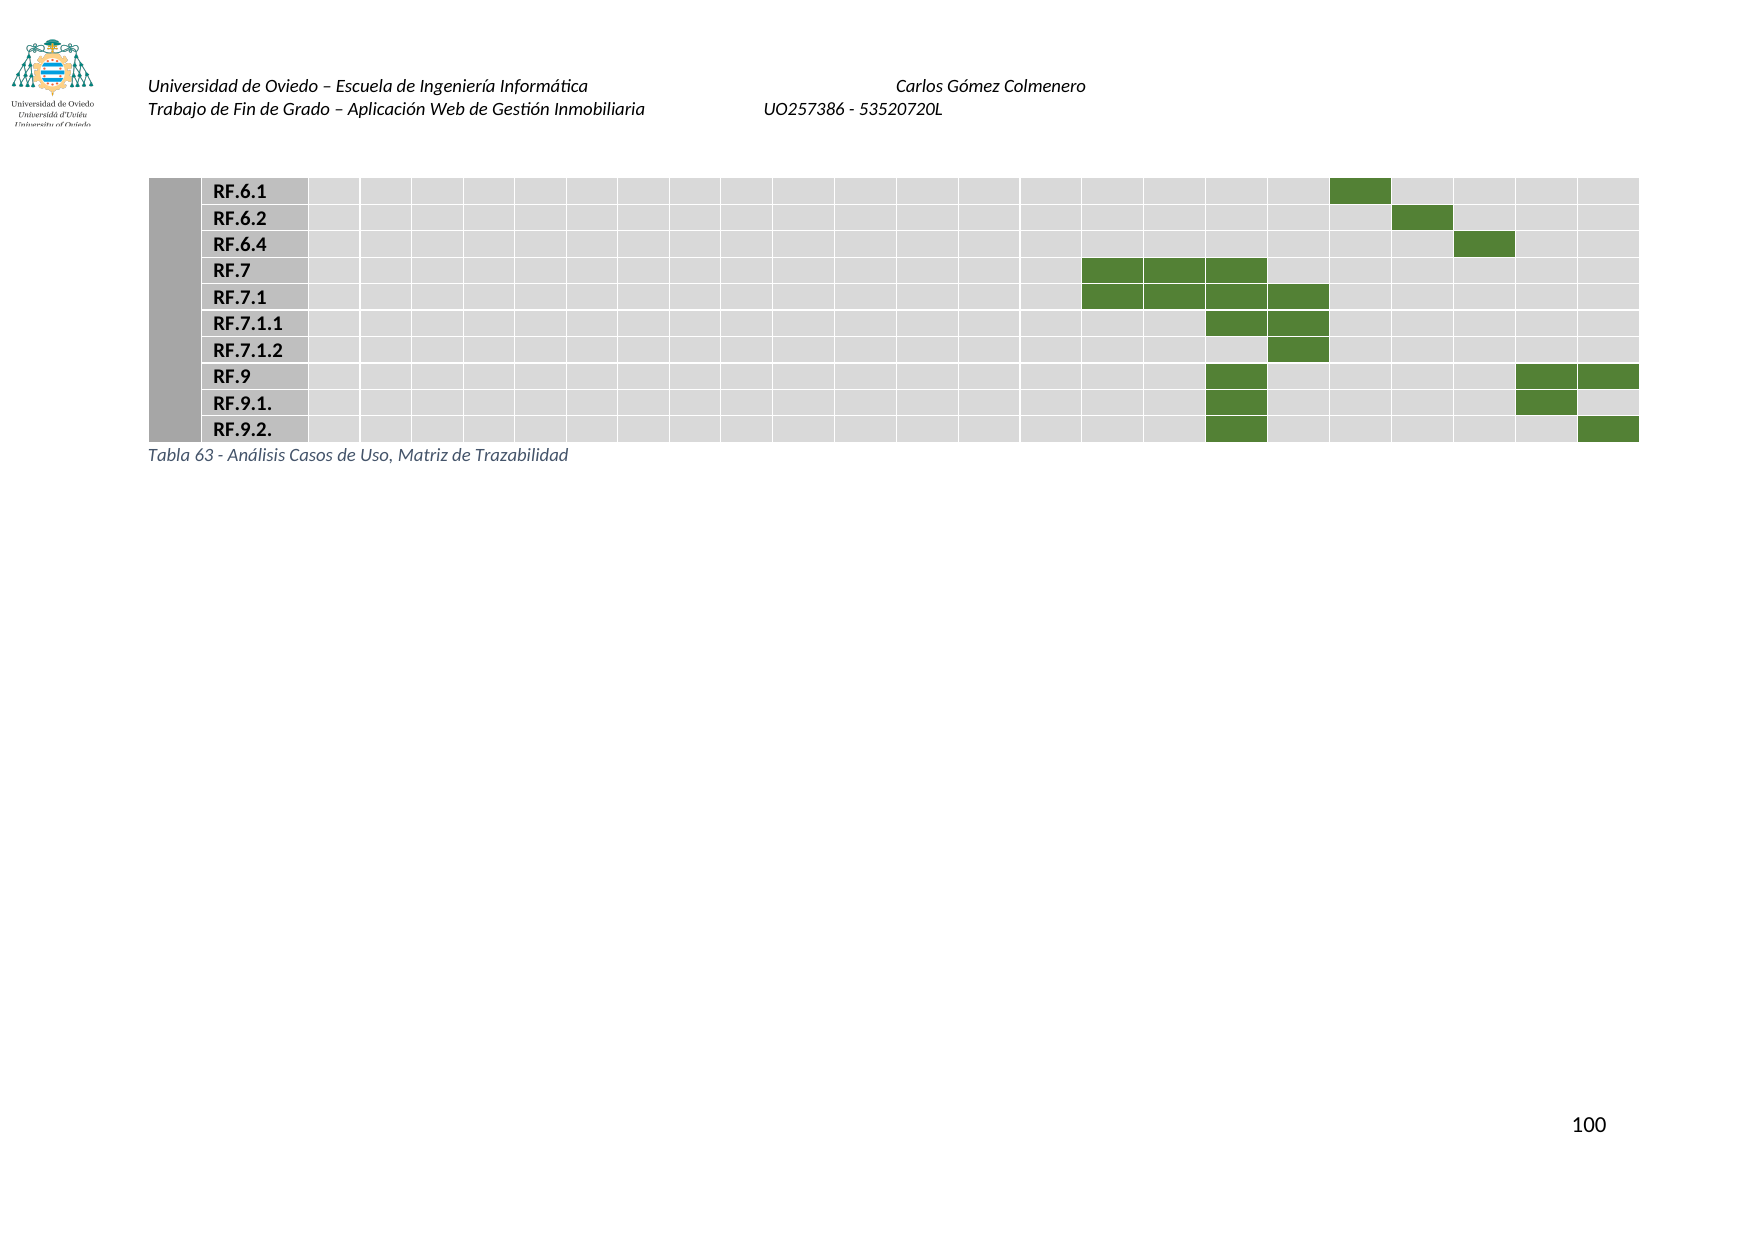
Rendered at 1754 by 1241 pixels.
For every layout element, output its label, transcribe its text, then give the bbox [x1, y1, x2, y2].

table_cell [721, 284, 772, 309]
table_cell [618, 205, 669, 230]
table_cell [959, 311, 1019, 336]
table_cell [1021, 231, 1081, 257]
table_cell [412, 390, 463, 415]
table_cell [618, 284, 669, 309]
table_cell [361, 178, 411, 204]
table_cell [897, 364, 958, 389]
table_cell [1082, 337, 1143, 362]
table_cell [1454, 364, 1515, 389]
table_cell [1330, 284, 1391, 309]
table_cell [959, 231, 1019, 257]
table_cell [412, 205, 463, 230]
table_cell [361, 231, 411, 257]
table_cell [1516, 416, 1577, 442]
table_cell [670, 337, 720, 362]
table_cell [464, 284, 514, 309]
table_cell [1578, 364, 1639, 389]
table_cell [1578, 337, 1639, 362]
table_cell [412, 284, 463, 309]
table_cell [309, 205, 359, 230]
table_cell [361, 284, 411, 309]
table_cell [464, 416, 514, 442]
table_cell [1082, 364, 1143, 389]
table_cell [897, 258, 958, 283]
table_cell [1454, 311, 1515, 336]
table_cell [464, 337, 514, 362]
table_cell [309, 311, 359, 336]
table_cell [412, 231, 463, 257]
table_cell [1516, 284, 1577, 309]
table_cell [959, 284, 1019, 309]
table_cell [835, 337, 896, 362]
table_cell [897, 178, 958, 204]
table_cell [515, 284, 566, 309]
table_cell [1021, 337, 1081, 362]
text Tabla 63 - Análisis Casos de Uso, Matriz de Trazabilidad [148, 443, 1606, 466]
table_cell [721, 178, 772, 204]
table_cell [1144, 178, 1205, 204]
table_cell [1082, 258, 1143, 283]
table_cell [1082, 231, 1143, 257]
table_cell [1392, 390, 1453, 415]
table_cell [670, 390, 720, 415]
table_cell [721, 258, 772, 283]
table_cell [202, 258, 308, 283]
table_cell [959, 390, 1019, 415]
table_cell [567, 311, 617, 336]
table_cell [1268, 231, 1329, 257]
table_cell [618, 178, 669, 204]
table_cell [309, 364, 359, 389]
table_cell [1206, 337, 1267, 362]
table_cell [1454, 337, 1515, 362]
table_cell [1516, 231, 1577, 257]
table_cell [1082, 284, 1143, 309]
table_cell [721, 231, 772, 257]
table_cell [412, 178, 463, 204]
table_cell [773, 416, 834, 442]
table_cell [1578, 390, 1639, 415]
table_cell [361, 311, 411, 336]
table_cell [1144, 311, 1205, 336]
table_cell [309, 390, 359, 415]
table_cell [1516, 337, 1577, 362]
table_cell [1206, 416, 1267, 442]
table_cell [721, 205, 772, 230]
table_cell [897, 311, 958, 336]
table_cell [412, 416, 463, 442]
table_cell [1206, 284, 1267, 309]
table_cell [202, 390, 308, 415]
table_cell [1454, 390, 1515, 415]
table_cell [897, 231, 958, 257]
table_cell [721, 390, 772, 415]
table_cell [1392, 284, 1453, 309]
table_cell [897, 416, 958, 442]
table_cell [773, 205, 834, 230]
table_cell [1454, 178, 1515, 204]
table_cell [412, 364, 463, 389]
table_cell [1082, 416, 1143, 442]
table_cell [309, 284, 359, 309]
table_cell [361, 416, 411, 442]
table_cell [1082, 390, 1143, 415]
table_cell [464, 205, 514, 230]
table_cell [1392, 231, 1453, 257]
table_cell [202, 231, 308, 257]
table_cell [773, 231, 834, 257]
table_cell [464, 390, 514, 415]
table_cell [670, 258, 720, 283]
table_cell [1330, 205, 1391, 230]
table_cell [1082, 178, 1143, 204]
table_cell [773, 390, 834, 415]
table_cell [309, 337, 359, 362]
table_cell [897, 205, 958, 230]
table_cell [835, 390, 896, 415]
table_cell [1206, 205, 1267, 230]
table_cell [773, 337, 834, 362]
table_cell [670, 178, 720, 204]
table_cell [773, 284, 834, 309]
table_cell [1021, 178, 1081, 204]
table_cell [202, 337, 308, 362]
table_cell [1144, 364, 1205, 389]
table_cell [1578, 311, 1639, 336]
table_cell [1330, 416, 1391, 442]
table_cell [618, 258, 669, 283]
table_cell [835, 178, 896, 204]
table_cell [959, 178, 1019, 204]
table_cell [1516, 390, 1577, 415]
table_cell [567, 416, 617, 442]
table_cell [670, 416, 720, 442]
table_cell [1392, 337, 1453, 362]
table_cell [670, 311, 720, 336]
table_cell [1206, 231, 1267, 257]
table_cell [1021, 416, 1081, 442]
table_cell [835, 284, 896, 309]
picture [6, 38, 95, 126]
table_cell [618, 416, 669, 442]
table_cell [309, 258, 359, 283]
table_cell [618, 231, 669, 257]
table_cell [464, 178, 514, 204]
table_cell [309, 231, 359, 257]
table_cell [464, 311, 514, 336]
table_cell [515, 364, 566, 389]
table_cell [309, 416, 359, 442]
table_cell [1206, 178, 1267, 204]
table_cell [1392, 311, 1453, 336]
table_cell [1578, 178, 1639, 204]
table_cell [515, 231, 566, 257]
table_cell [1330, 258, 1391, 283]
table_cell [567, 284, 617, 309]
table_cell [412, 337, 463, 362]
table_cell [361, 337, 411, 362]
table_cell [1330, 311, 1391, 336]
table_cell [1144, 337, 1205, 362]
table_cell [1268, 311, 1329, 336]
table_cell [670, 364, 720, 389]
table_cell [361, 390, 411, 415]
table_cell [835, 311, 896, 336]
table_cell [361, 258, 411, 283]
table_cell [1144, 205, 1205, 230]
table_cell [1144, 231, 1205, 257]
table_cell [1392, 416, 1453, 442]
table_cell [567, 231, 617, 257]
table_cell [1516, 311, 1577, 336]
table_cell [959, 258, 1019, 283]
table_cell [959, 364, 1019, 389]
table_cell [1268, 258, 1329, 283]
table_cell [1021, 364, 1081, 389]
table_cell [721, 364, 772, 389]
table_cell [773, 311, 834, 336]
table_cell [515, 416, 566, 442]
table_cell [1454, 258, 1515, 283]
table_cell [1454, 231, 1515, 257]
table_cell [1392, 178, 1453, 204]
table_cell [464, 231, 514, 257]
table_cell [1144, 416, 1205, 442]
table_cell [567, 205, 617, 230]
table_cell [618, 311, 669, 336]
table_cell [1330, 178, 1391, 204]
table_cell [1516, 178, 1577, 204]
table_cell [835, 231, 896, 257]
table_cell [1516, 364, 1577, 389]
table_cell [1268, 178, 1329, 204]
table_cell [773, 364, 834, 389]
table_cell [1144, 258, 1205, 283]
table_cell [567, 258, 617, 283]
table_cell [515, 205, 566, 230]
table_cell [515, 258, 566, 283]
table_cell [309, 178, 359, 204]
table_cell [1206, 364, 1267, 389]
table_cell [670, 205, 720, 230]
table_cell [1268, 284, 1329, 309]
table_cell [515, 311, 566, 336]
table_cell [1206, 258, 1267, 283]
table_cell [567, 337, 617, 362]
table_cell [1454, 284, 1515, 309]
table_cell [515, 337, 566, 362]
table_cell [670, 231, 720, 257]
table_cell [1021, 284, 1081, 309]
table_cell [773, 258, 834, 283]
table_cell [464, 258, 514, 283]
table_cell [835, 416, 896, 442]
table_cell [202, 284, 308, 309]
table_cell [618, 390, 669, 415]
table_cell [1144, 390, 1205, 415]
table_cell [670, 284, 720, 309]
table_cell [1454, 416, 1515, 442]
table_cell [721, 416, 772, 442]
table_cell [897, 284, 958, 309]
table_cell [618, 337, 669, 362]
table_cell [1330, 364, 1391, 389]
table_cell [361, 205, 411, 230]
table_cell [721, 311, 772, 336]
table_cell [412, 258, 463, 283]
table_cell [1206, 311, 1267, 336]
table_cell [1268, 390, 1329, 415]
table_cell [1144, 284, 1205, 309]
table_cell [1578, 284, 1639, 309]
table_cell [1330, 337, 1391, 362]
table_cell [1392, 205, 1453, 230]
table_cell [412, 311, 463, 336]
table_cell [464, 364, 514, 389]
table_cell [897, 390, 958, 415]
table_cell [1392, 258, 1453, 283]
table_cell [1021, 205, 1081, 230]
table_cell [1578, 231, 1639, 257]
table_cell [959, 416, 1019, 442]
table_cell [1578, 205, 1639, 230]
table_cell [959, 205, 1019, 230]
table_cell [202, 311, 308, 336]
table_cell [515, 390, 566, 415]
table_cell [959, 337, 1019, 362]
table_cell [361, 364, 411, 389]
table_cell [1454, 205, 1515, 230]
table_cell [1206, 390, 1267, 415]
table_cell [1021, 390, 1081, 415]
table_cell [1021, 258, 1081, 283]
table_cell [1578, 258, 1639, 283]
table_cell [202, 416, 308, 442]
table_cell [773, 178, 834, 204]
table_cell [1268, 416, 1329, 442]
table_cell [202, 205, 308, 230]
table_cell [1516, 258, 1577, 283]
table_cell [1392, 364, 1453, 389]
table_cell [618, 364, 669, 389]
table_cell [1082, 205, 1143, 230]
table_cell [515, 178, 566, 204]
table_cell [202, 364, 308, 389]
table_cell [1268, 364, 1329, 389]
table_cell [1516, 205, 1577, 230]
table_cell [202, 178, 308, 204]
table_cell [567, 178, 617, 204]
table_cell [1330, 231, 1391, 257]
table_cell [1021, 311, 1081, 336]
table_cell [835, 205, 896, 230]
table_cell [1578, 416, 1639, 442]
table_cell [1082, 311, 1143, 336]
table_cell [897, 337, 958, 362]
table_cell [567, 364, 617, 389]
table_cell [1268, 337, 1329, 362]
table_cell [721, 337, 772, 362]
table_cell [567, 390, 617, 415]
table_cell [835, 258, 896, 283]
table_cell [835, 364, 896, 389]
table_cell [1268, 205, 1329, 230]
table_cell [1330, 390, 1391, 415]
